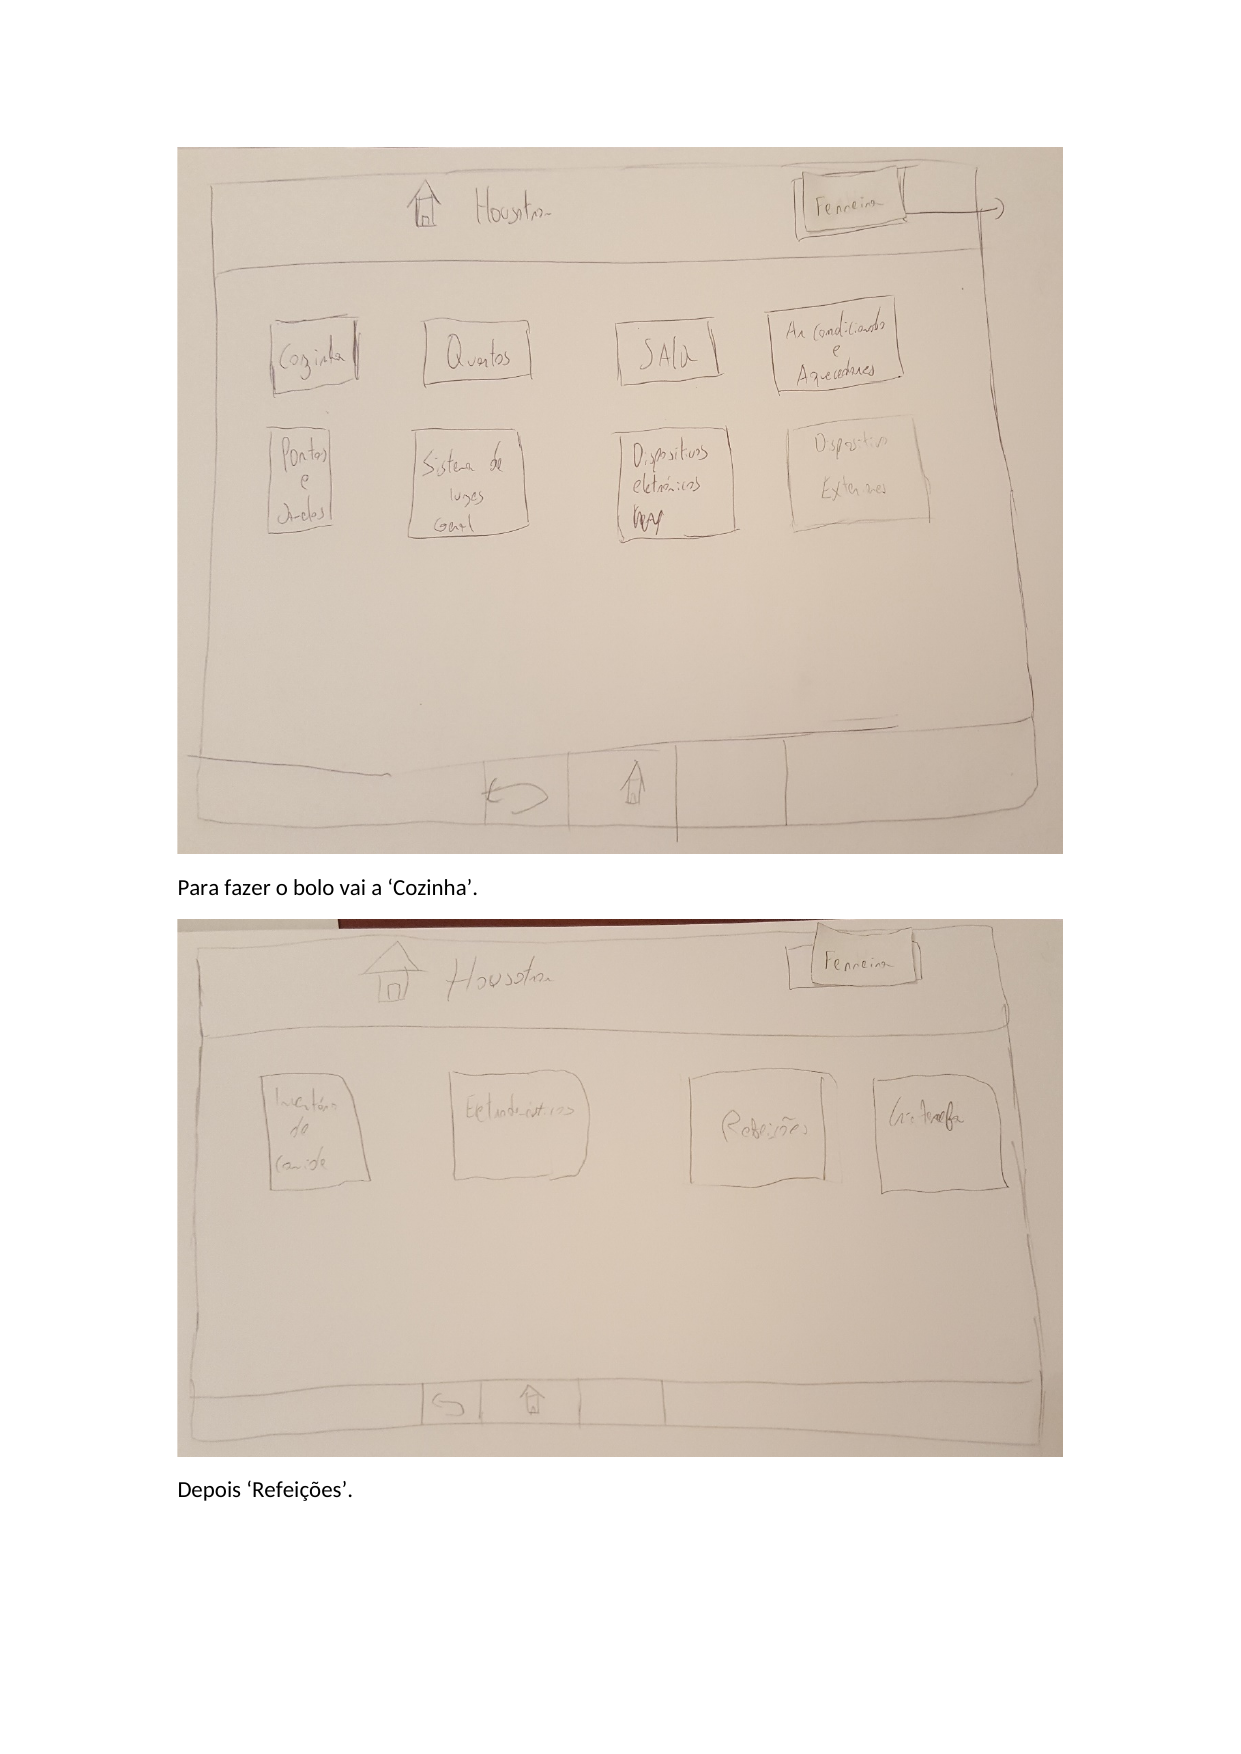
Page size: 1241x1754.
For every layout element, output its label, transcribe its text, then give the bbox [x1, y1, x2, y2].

text Depois ‘Refeições’. [177, 1475, 1063, 1503]
picture [177, 147, 1063, 854]
text Para fazer o bolo vai a ‘Cozinha’. [177, 873, 1063, 901]
picture [177, 919, 1063, 1457]
